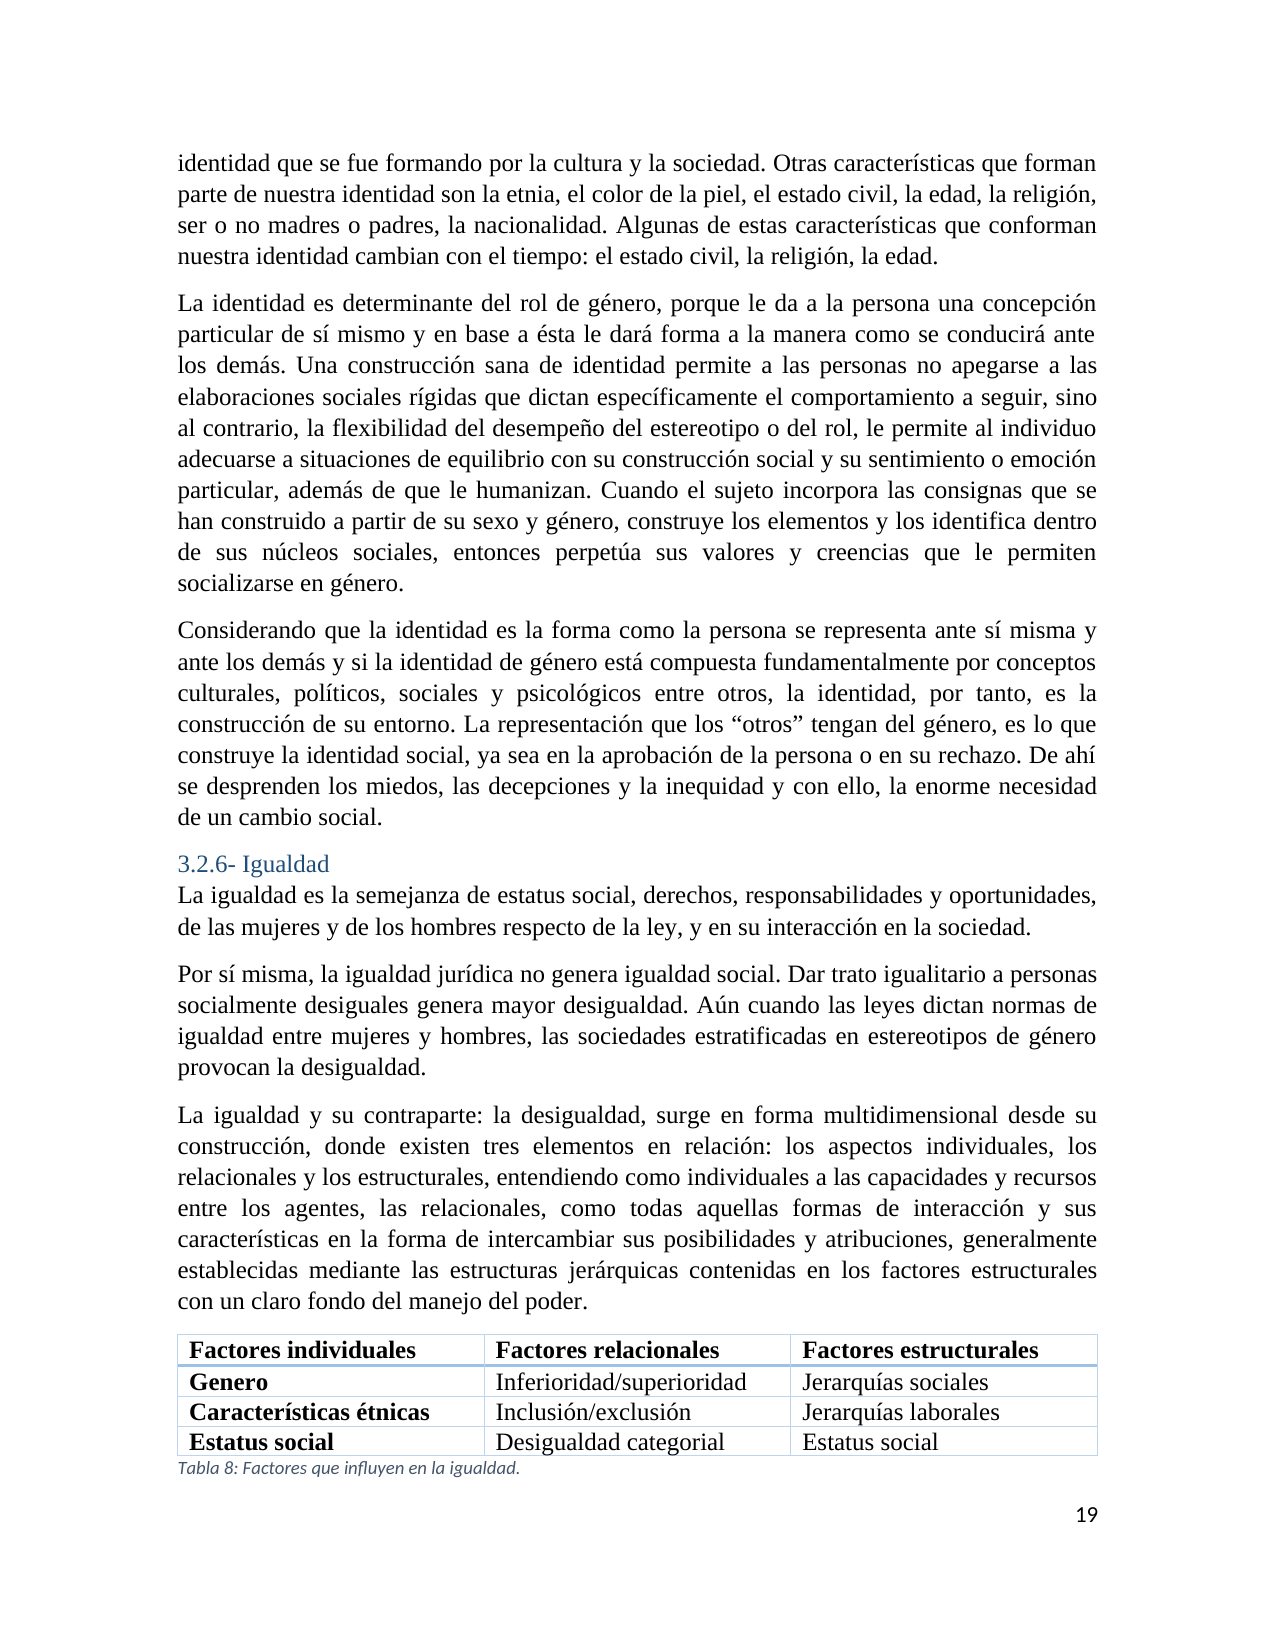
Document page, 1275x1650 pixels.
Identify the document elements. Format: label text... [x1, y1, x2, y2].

text Considerando que la identidad es la forma como la persona se representa ante sí misma y ante los demás y si la identidad de género está compuesta fundamentalmente por conceptos culturales, políticos, sociales y psicológicos entre otros, la identidad, por tanto, es la construcción de su entorno. La representación que los “otros” tengan del género, es lo que construye la identidad social, ya sea en la aprobación de la persona o en su rechazo. De ahí se desprenden los miedos, las decepciones y la inequidad y con ello, la enorme necesidad de un cambio social. [177, 616, 1098, 831]
table_cell Desigualdad categorial [485, 1427, 790, 1455]
table_cell Genero [178, 1367, 484, 1396]
table_cell Inferioridad/superioridad [485, 1367, 790, 1396]
table_cell Inclusión/exclusión [485, 1397, 790, 1426]
table_cell Jerarquías laborales [791, 1397, 1097, 1426]
table_header Factores individuales [178, 1335, 484, 1364]
table_header Factores estructurales [791, 1335, 1097, 1364]
table_cell Jerarquías sociales [791, 1367, 1097, 1396]
table_header Factores relacionales [485, 1335, 790, 1364]
table_cell Estatus social [791, 1427, 1097, 1455]
table_cell Características étnicas [178, 1397, 484, 1426]
text Por sí misma, la igualdad jurídica no genera igualdad social. Dar trato igualitario a personas socialmente desiguales genera mayor desigualdad. Aún cuando las leyes dictan normas de igualdad entre mujeres y hombres, las sociedades estratificadas en estereotipos de género provocan la desigualdad. [177, 959, 1098, 1081]
text La identidad es determinante del rol de género, porque le da a la persona una concepción particular de sí mismo y en base a ésta le dará forma a la manera como se conducirá ante los demás. Una construcción sana de identidad permite a las personas no apegarse a las elaboraciones sociales rígidas que dictan específicamente el comportamiento a seguir, sino al contrario, la flexibilidad del desempeño del estereotipo o del rol, le permite al individuo adecuarse a situaciones de equilibrio con su construcción social y su sentimiento o emoción particular, además de que le humanizan. Cuando el sujeto incorpora las consignas que se han construido a partir de su sexo y género, construye los elementos y los identifica dentro de sus núcleos sociales, entonces perpetúa sus valores y creencias que le permiten socializarse en género. [177, 288, 1098, 597]
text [177, 148, 1098, 269]
subtitle 3.2.6- Igualdad [177, 849, 1098, 878]
text La igualdad es la semejanza de estatus social, derechos, responsabilidades y oportunidades, de las mujeres y de los hombres respecto de la ley, y en su interacción en la sociedad. [177, 881, 1098, 940]
text La igualdad y su contraparte: la desigualdad, surge en forma multidimensional desde su construcción, donde existen tres elementos en relación: los aspectos individuales, los relacionales y los estructurales, entendiendo como individuales a las capacidades y recursos entre los agentes, las relacionales, como todas aquellas formas de interacción y sus características en la forma de intercambiar sus posibilidades y atribuciones, generalmente establecidas mediante las estructuras jerárquicas contenidas en los factores estructurales con un claro fondo del manejo del poder. [177, 1100, 1098, 1315]
table_cell Estatus social [178, 1427, 484, 1455]
